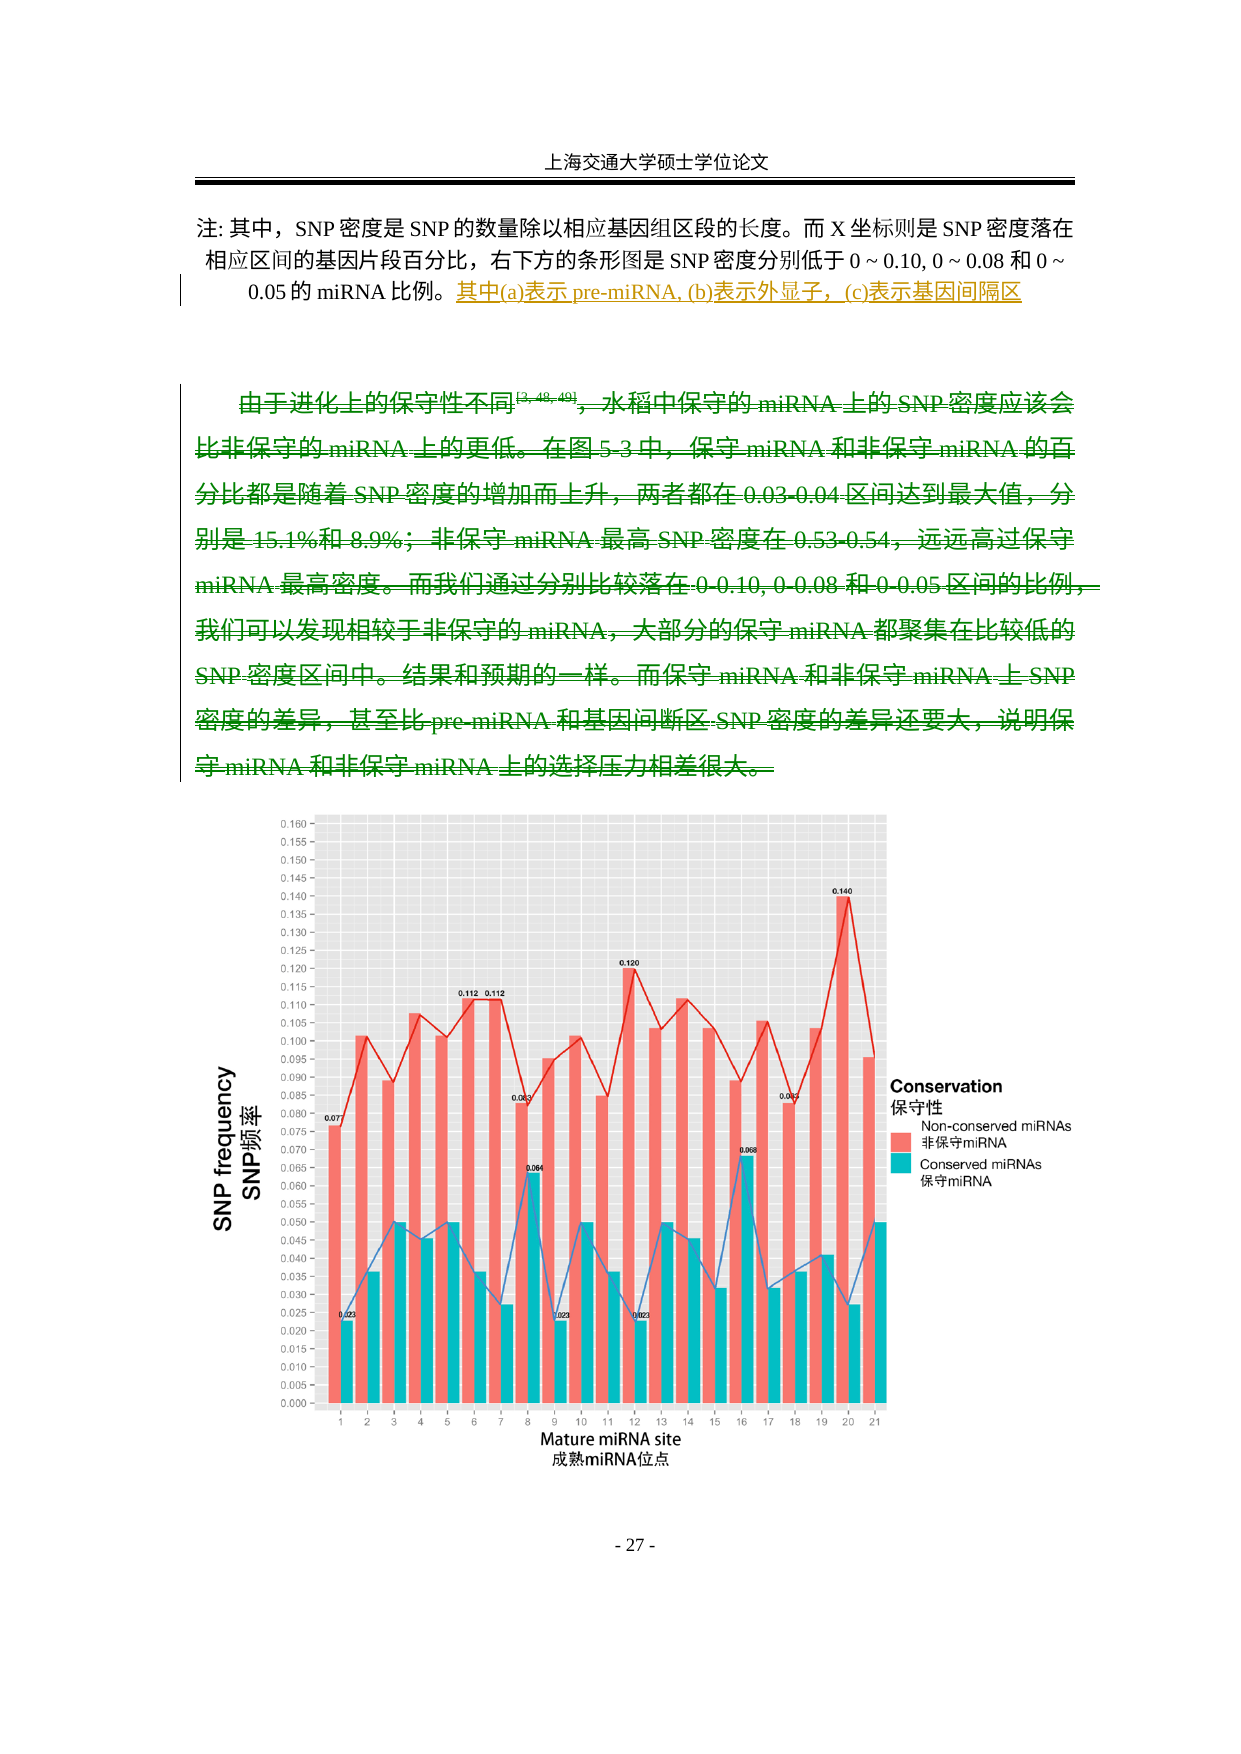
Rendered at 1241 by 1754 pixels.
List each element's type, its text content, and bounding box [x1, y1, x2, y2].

text 注: 其中，SNP密度是SNP的数量除以相应基因组区段的长度。而X坐标则是SNP密度落在相应区间的基因片段百分比，右下方的条形图是SNP密度分别低于0 ~ 0.10, 0 ~ 0.08 和0 ~ 0.05的miRNA比例。 [195, 211, 1075, 306]
picture [195, 812, 1074, 1472]
